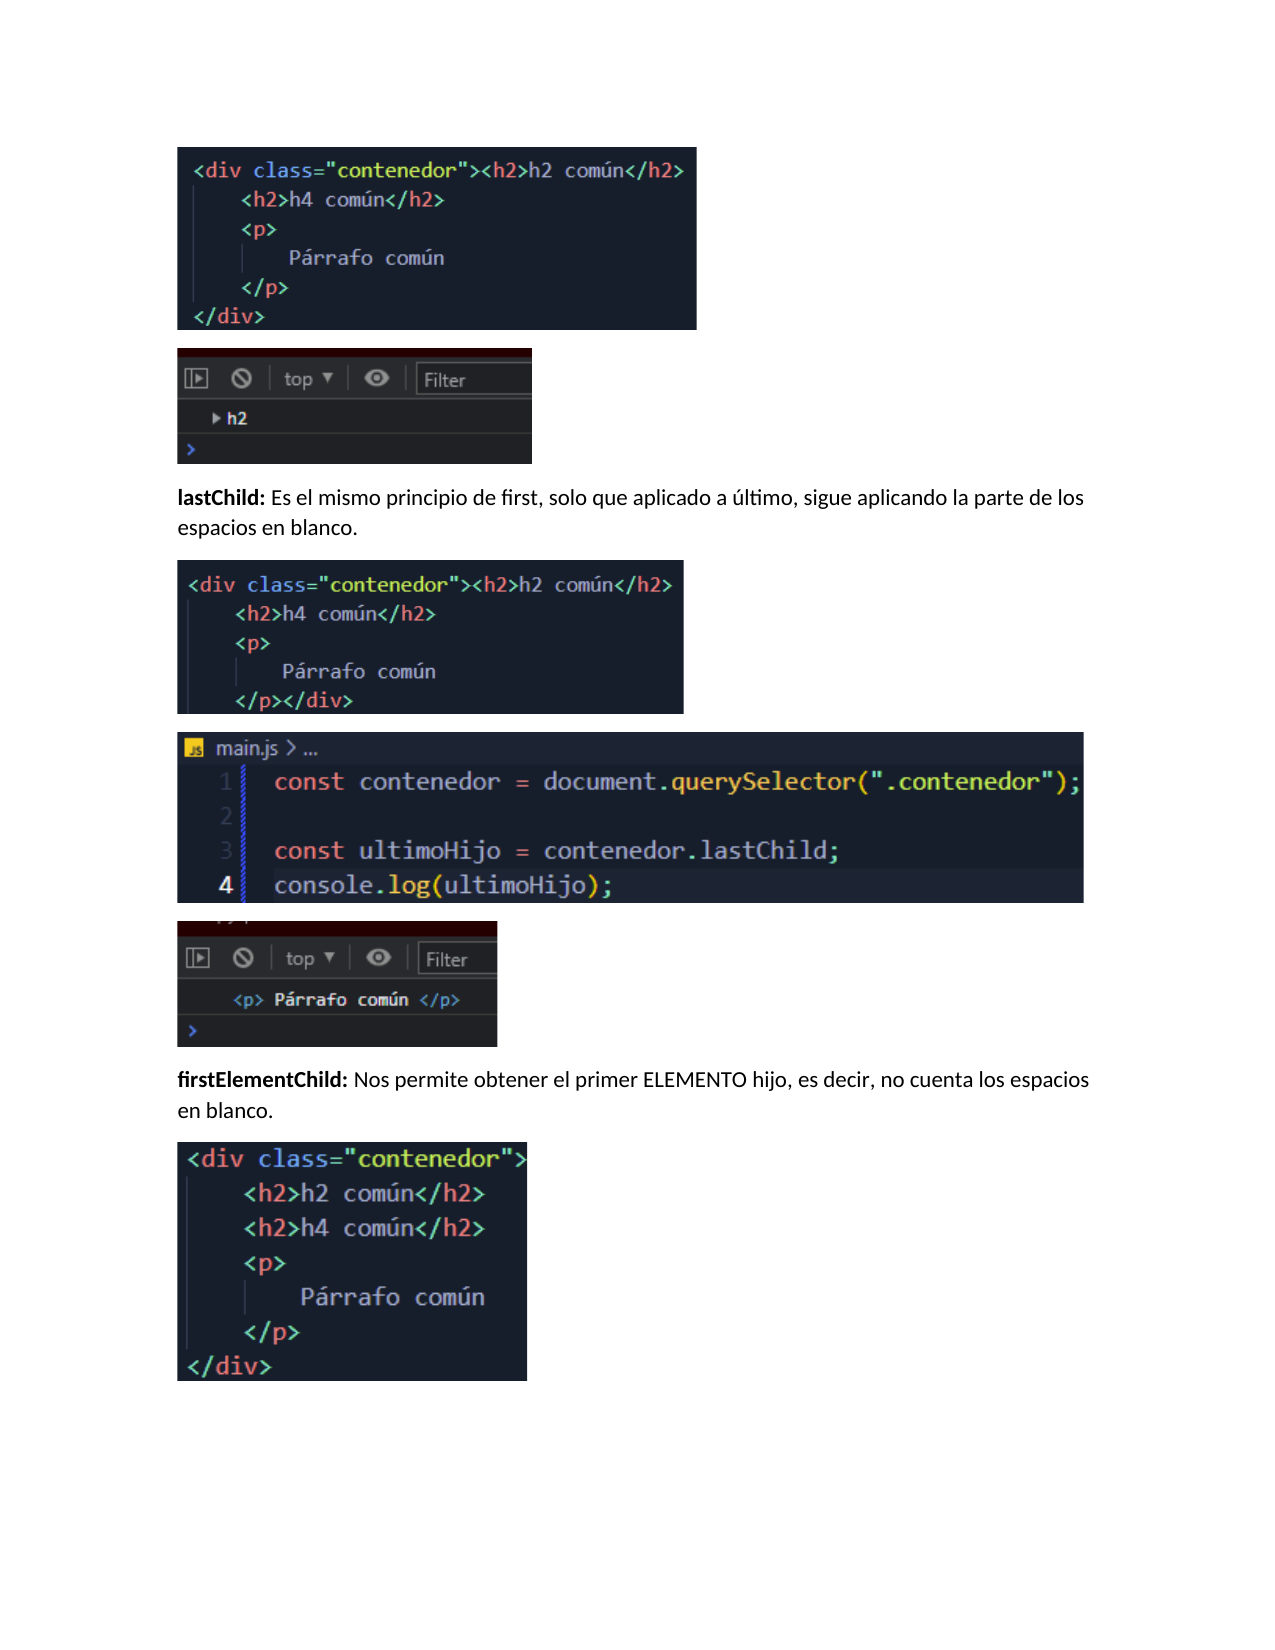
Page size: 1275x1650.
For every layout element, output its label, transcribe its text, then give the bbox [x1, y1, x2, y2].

text lastChild: Es el mismo principio de first, solo que aplicado a último, sigue aplicando la parte de los espacios en blanco. [177, 483, 1098, 541]
picture [177, 560, 684, 714]
picture [177, 147, 697, 330]
picture [177, 348, 532, 464]
picture [177, 1142, 528, 1381]
picture [177, 921, 498, 1047]
picture [177, 732, 1084, 903]
text firstElementChild: Nos permite obtener el primer ELEMENTO hijo, es decir, no cuenta los espacios en blanco. [177, 1066, 1098, 1124]
